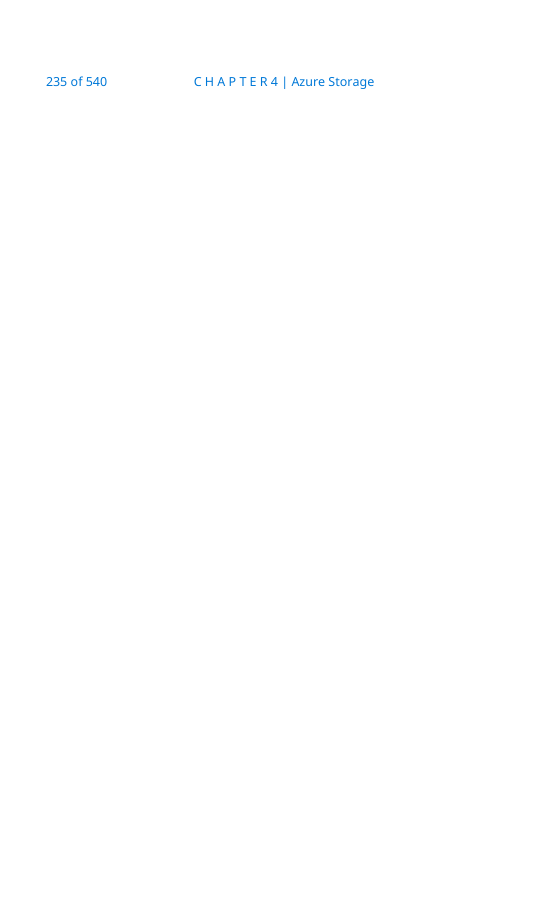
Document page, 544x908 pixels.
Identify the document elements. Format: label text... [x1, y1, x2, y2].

text 235 of 540 C H A P T E R 4 | Azure Storage [46, 73, 495, 90]
